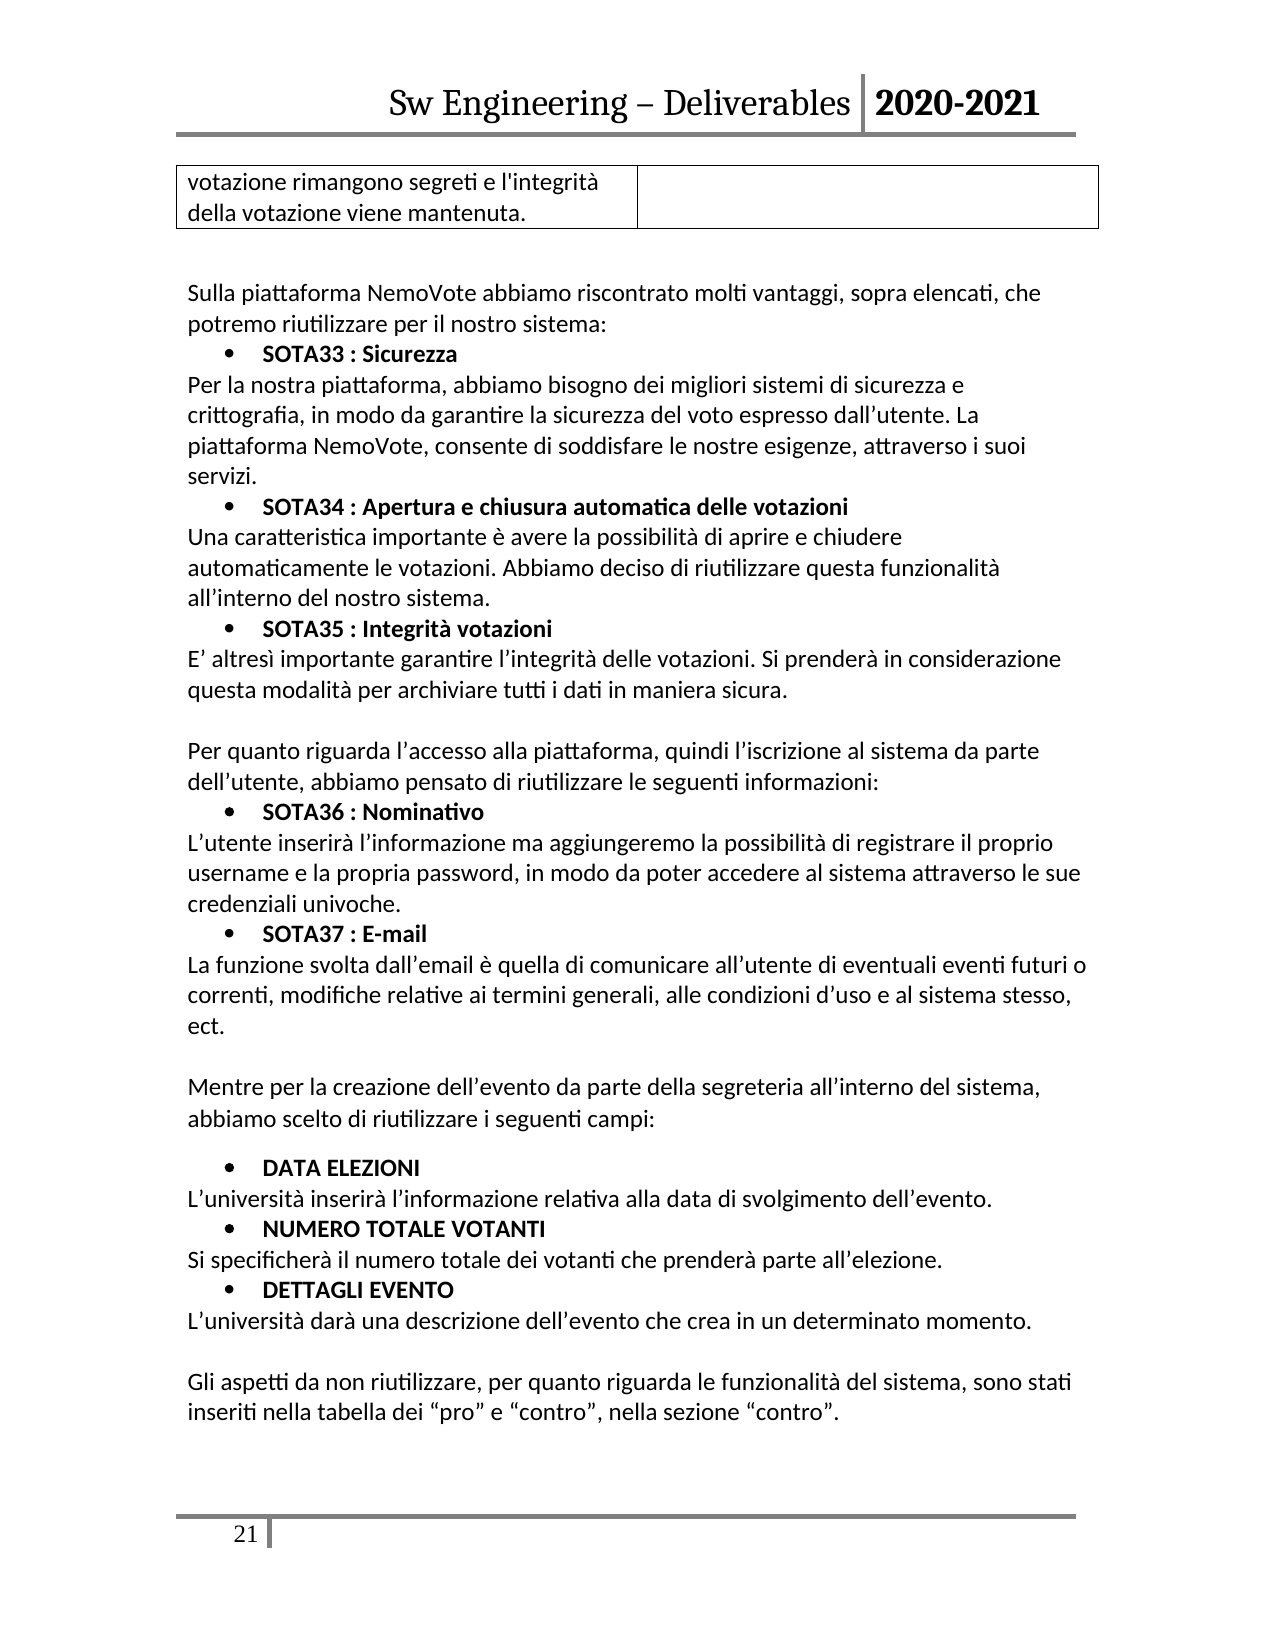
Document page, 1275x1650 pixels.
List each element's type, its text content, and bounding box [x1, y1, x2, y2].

text Per la nostra piattaforma, abbiamo bisogno dei migliori sistemi di sicurezza e crittografia, in modo da garantire la sicurezza del voto espresso dall’utente. La piattaforma NemoVote, consente di soddisfare le nostre esigenze, attraverso i suoi servizi. [187, 369, 1087, 491]
list SOTA33 : Sicurezza [225, 338, 1087, 369]
list DATA ELEZIONI [225, 1152, 1087, 1183]
text Si specificherà il numero totale dei votanti che prenderà parte all’elezione. [187, 1244, 1087, 1274]
list SOTA35 : Integrità votazioni [225, 613, 1087, 644]
list NUMERO TOTALE VOTANTI [225, 1213, 1087, 1244]
text L’università inserirà l’informazione relativa alla data di svolgimento dell’evento. [187, 1183, 1087, 1213]
list SOTA36 : Nominativo [225, 796, 1087, 827]
text L’utente inserirà l’informazione ma aggiungeremo la possibilità di registrare il proprio username e la propria password, in modo da poter accedere al sistema attraverso le sue credenziali univoche. [187, 827, 1087, 918]
list Mentre per la creazione dell’evento da parte della segreteria all’interno del sistema, abbiamo scelto di riutilizzare i seguenti campi: [187, 1071, 1087, 1134]
text Sulla piattaforma NemoVote abbiamo riscontrato molti vantaggi, sopra elencati, che potremo riutilizzare per il nostro sistema: [187, 277, 1087, 338]
table_cell [638, 166, 1098, 227]
text Una caratteristica importante è avere la possibilità di aprire e chiudere automaticamente le votazioni. Abbiamo deciso di riutilizzare questa funzionalità all’interno del nostro sistema. [187, 522, 1087, 613]
text L’università darà una descrizione dell’evento che crea in un determinato momento. [187, 1305, 1087, 1335]
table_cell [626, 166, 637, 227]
list SOTA34 : Apertura e chiusura automatica delle votazioni [225, 491, 1087, 522]
text Gli aspetti da non riutilizzare, per quanto riguarda le funzionalità del sistema, sono stati inseriti nella tabella dei “pro” e “contro”, nella sezione “contro”. [187, 1366, 1087, 1427]
text E’ altresì importante garantire l’integrità delle votazioni. Si prenderà in considerazione questa modalità per archiviare tutti i dati in maniera sicura. [187, 644, 1087, 705]
list DETTAGLI EVENTO [225, 1274, 1087, 1305]
list SOTA37 : E-mail [225, 918, 1087, 949]
text La funzione svolta dall’email è quella di comunicare all’utente di eventuali eventi futuri o correnti, modifiche relative ai termini generali, alle condizioni d’uso e al sistema stesso, ect. [187, 949, 1087, 1040]
text Per quanto riguarda l’accesso alla piattaforma, quindi l’iscrizione al sistema da parte dell’utente, abbiamo pensato di riutilizzare le seguenti informazioni: [187, 735, 1087, 796]
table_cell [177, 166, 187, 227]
